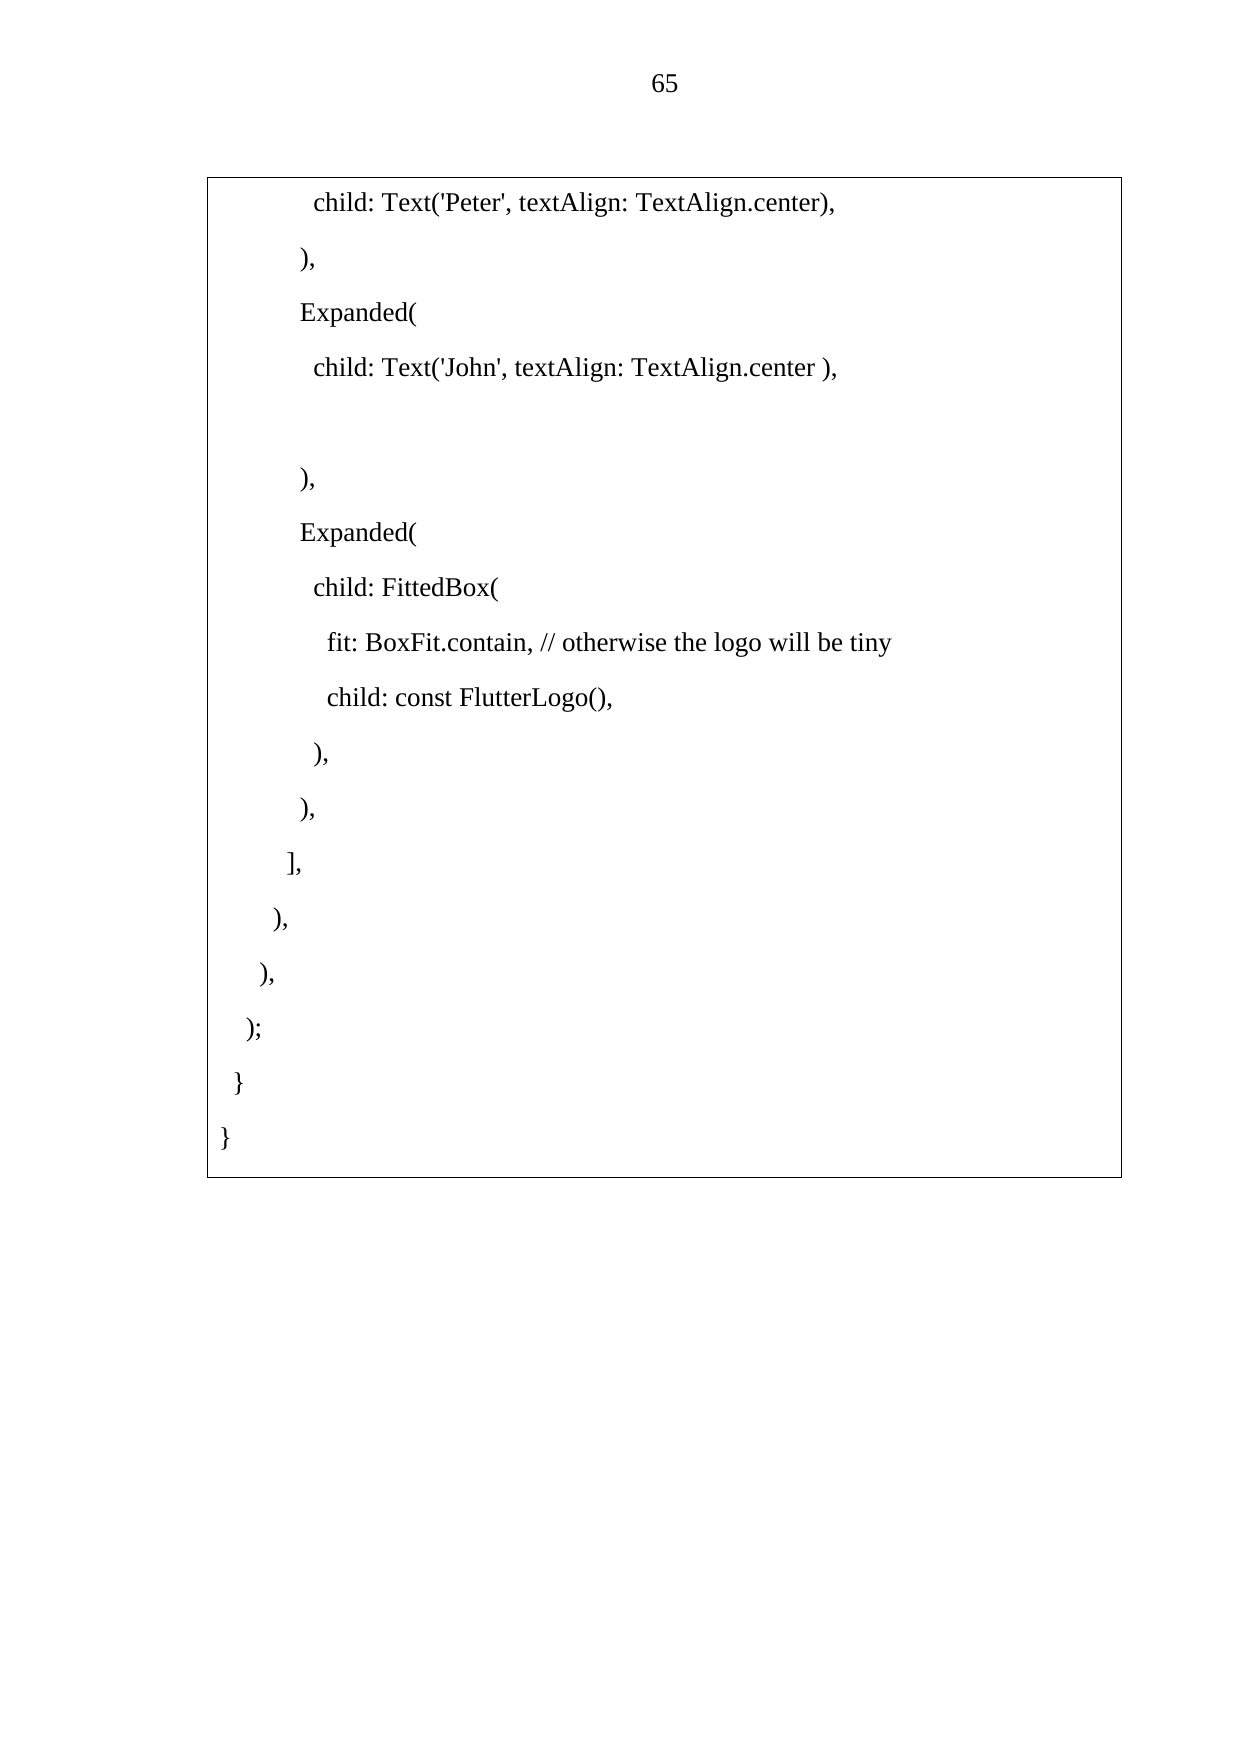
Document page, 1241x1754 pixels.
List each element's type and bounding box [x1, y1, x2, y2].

table_header [208, 178, 1121, 1177]
